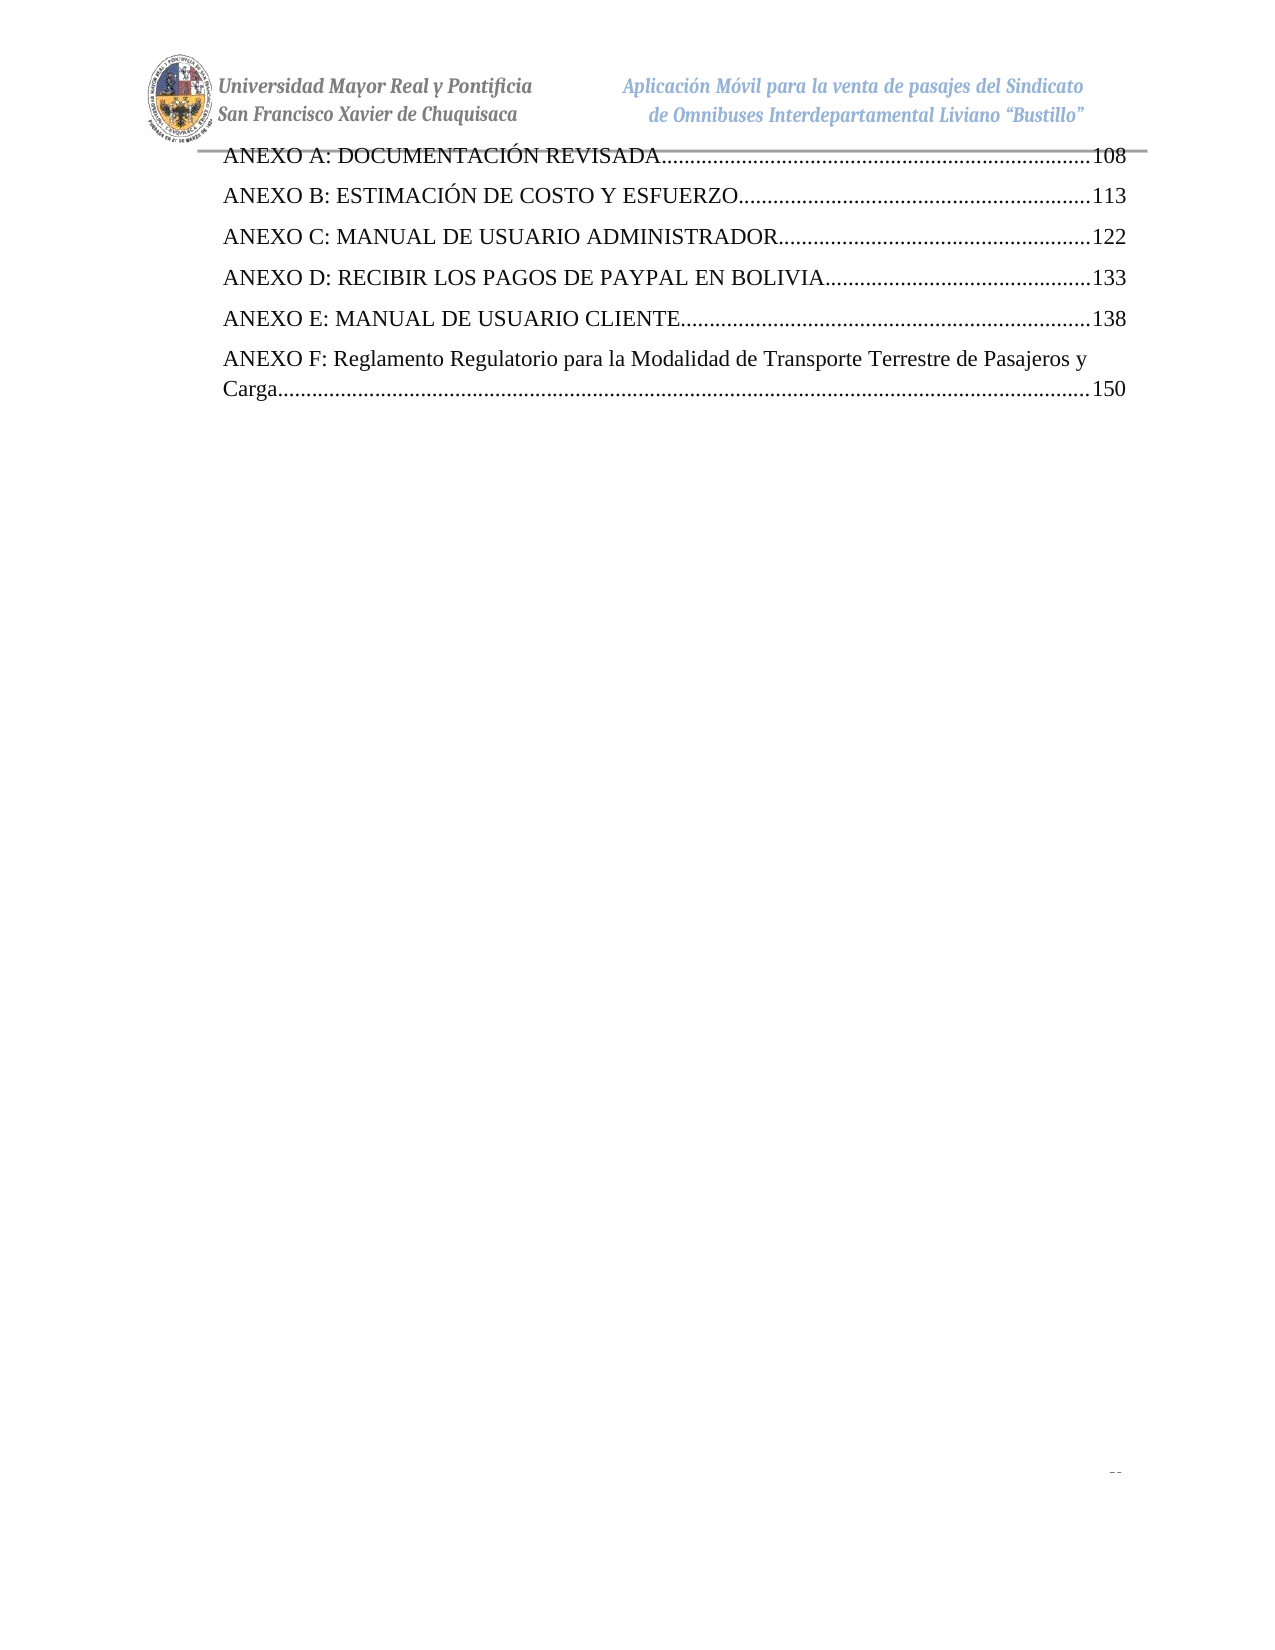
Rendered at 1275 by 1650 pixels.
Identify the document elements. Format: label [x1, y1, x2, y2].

picture [147, 54, 213, 143]
